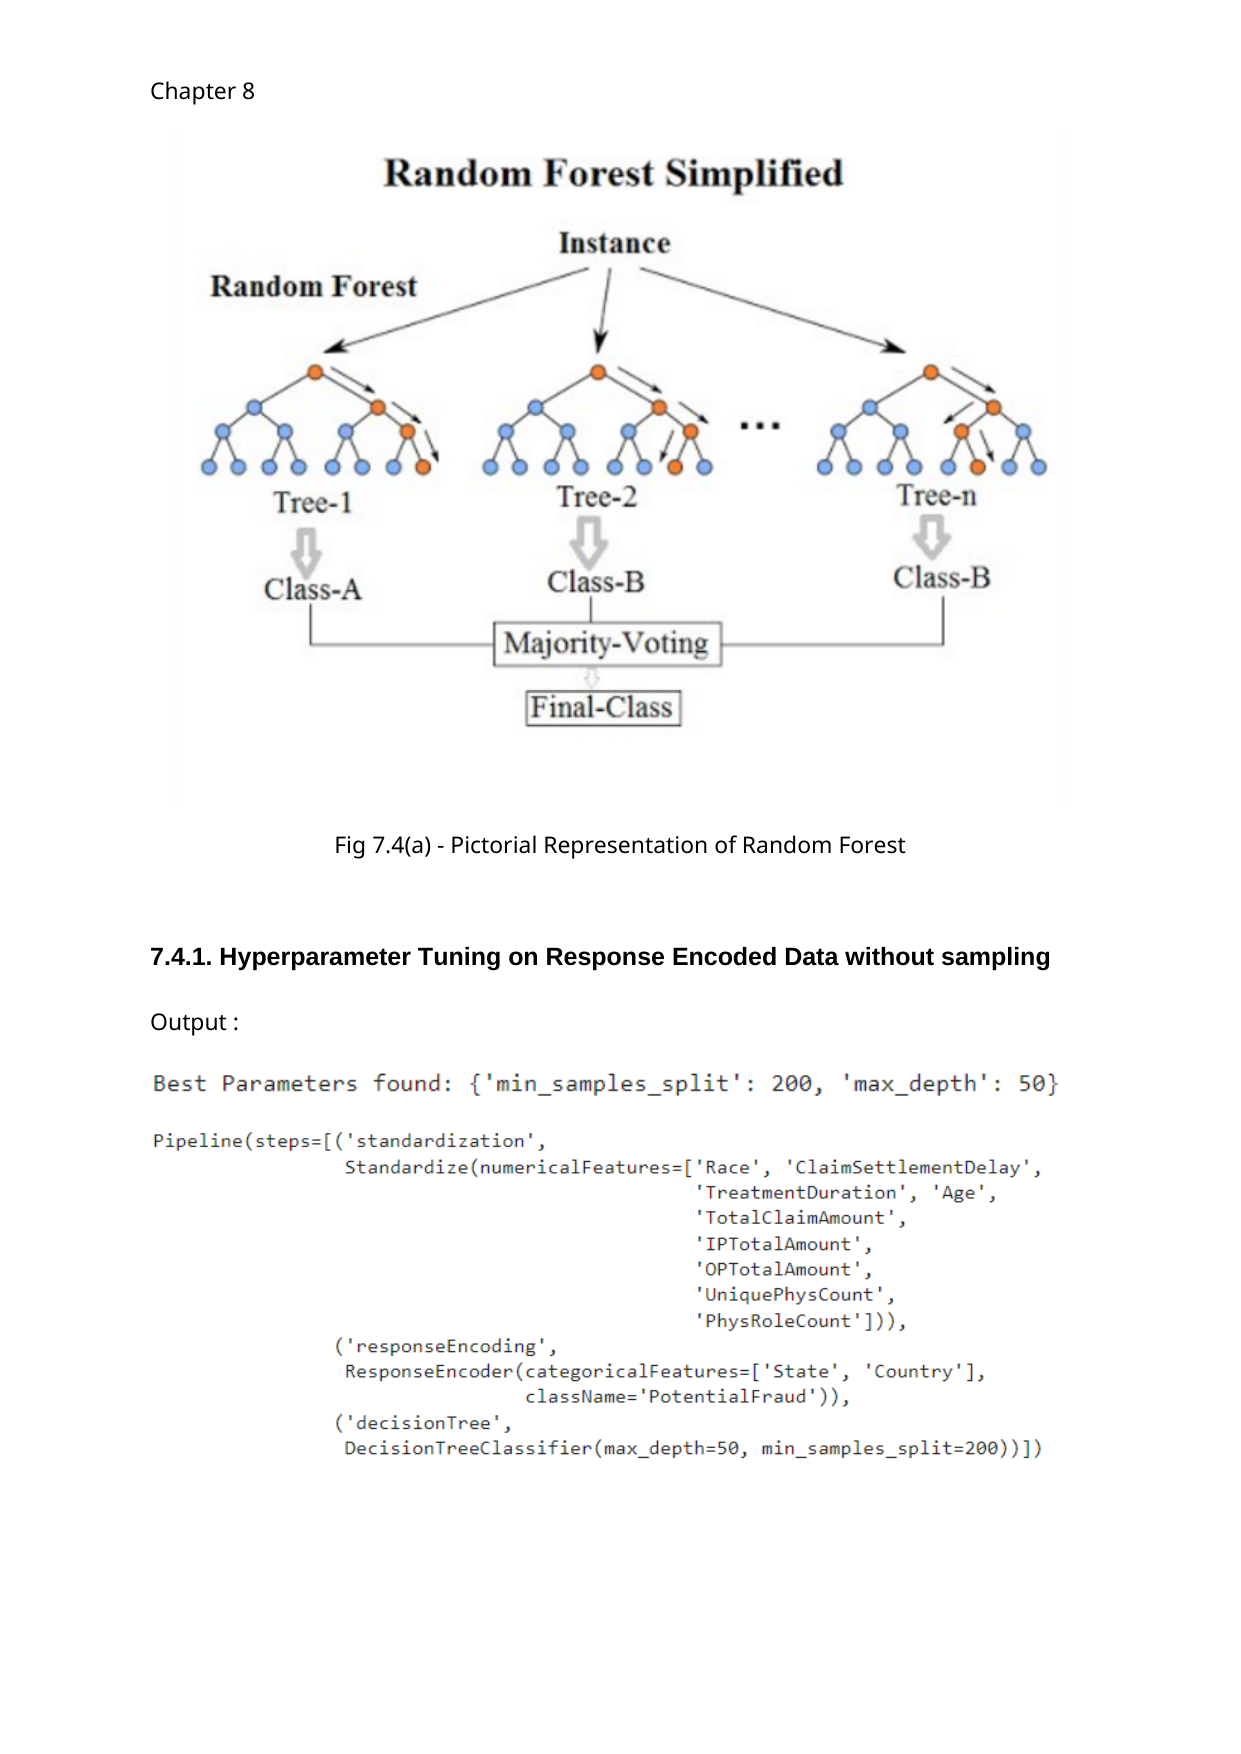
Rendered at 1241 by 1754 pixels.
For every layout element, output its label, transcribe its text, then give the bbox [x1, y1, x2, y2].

picture [150, 1132, 1091, 1472]
text Output : [150, 1006, 1090, 1038]
text Fig 7.4(a) - Pictorial Representation of Random Forest [150, 829, 1090, 860]
picture [150, 1063, 1091, 1107]
subtitle 7.4.1. Hyperparameter Tuning on Response Encoded Data without sampling [150, 942, 1090, 971]
picture [172, 131, 1069, 804]
